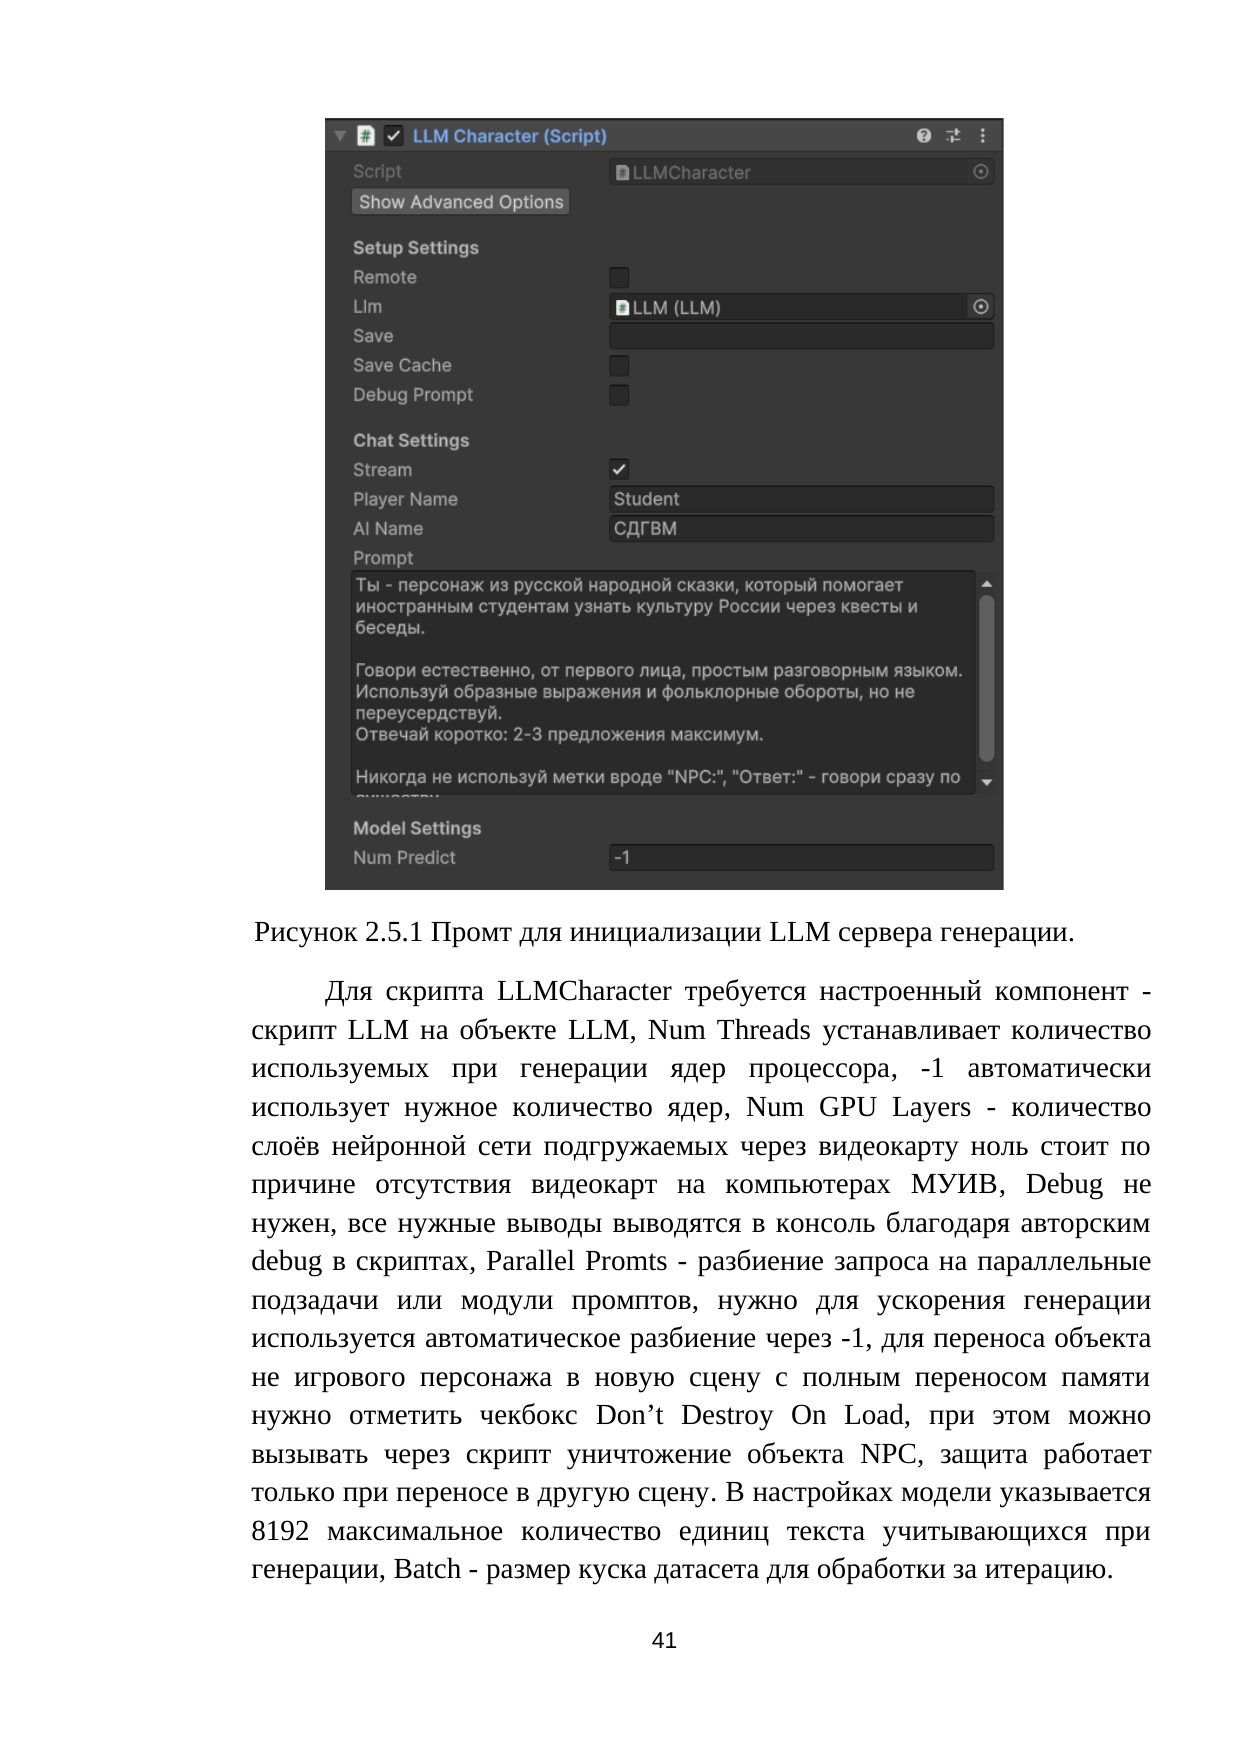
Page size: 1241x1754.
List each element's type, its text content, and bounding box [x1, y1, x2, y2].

text Для скрипта LLMCharacter требуется настроенный компонент - скрипт LLM на объекте LLM, Num Threads устанавливает количество используемых при генерации ядер процессора, -1 автоматически использует нужное количество ядер, Num GPU Layers - количество слоёв нейронной сети подгружаемых через видеокарту ноль стоит по причине отсутствия видеокарт на компьютерах МУИВ, Debug не нужен, все нужные выводы выводятся в консоль благодаря авторским debug в скриптах, Parallel Promts - разбиение запроса на параллельные подзадачи или модули промптов, нужно для ускорения генерации используется автоматическое разбиение через -1, для переноса объекта не игрового персонажа в новую сцену с полным переносом памяти нужно отметить чекбокс Don’t Destroy On Load, при этом можно вызывать через скрипт уничтожение объекта NPC, защита работает только при переносе в другую сцену. В настройках модели указывается 8192 максимальное количество единиц текста учитывающихся при генерации, Batch - размер куска датасета для обработки за итерацию. [251, 973, 1152, 1585]
text Рисунок 2.5.1 Промт для инициализации LLM сервера генерации. [177, 914, 1152, 948]
picture [325, 118, 1004, 890]
